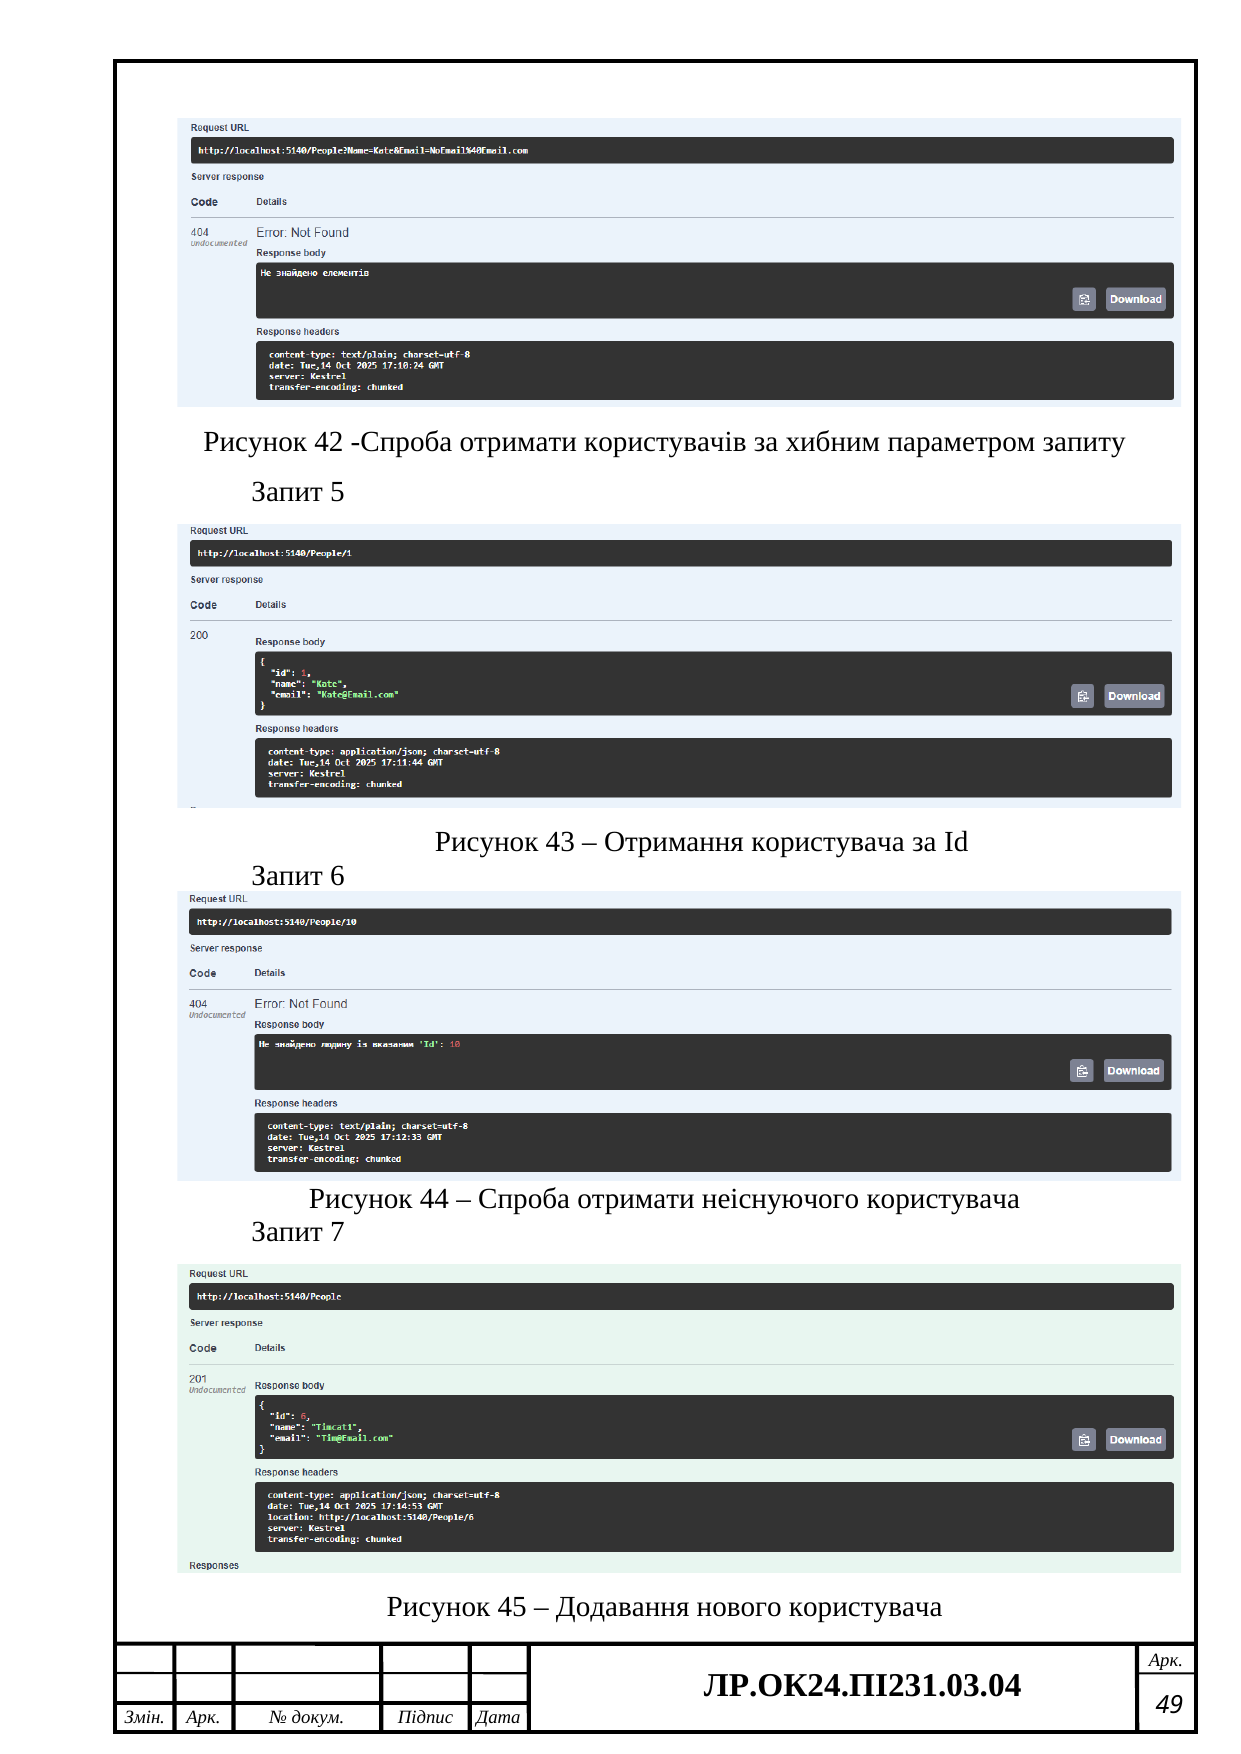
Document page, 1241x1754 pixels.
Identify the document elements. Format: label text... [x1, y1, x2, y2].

picture [177, 891, 1182, 1181]
text Запит 7 [177, 1214, 1152, 1248]
text Рисунок 43 – Отримання користувача за Id [177, 824, 1152, 858]
text Рисунок 45 – Додавання нового користувача [177, 1589, 1152, 1623]
picture [177, 1264, 1182, 1573]
text Запит 5 [177, 474, 1152, 508]
picture [177, 524, 1182, 808]
picture [177, 118, 1182, 407]
text Запит 6 [177, 858, 1152, 891]
text Рисунок 42 -Спроба отримати користувачів за хибним параметром запиту [177, 424, 1152, 457]
text Рисунок 44 – Спроба отримати неіснуючого користувача [177, 1181, 1152, 1214]
